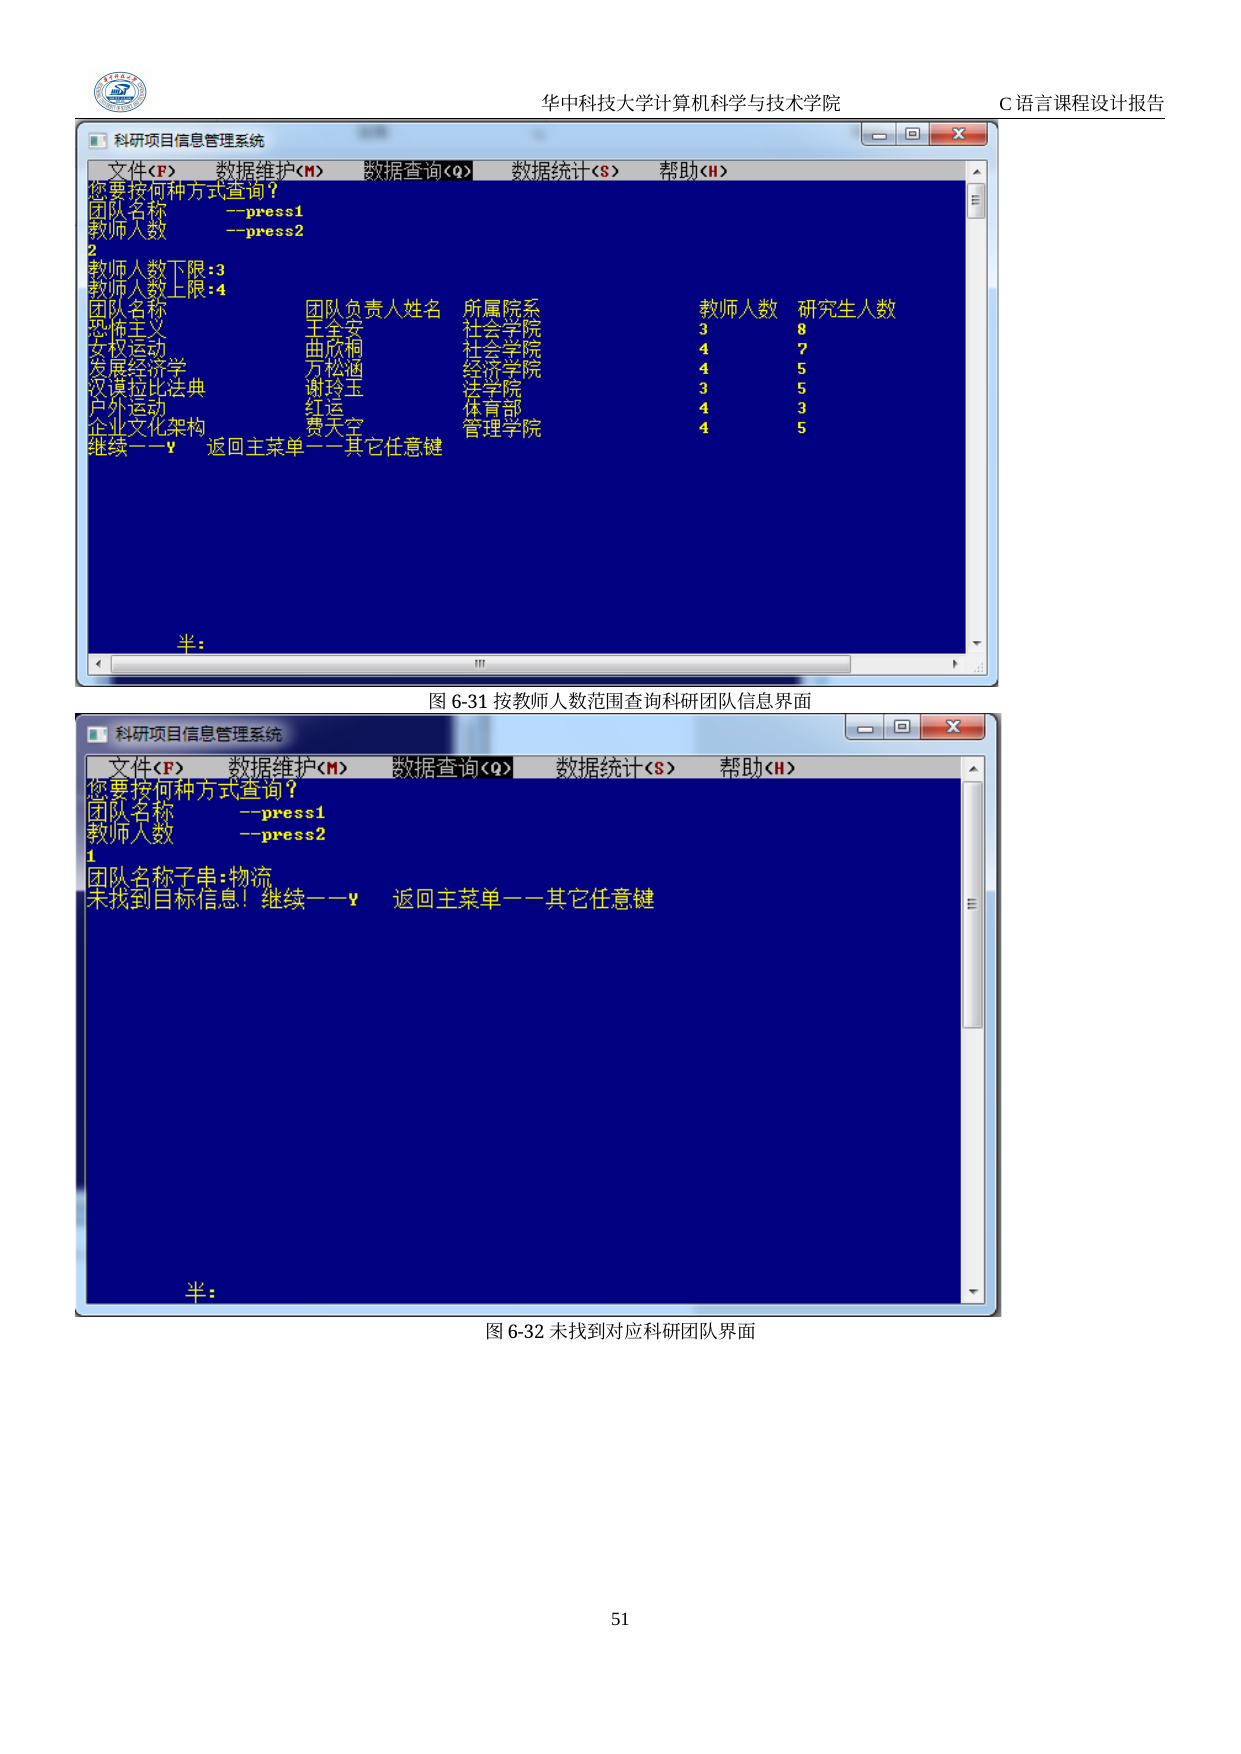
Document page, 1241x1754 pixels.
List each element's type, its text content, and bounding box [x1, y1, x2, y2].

text 图6-32 未找到对应科研团队界面 [75, 1317, 1165, 1343]
picture [87, 70, 152, 113]
picture [75, 119, 999, 687]
text 图6-31 按教师人数范围查询科研团队信息界面 [75, 686, 1165, 713]
picture [75, 713, 1002, 1317]
